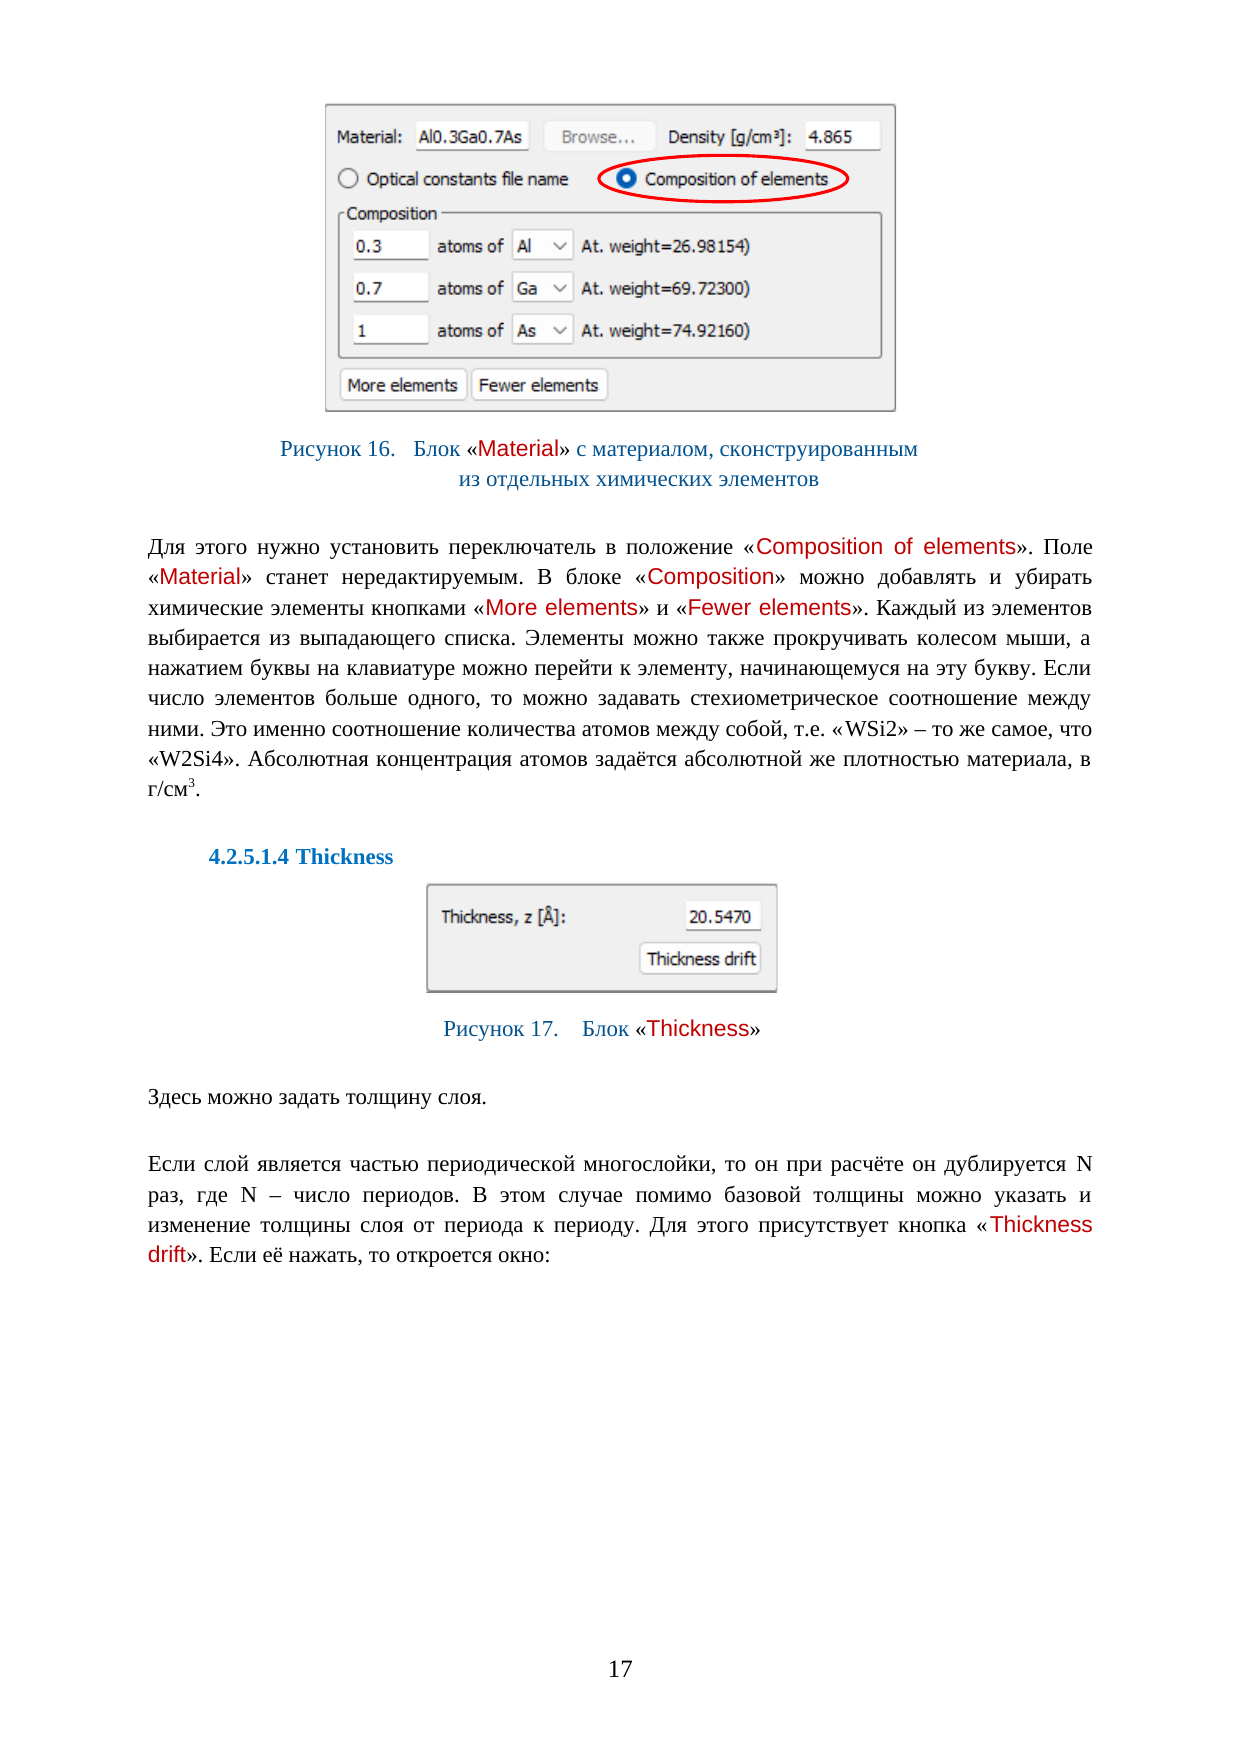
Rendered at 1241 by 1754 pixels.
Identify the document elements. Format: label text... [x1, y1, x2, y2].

picture [325, 103, 897, 412]
subtitle Thickness [209, 843, 1093, 869]
text Здесь можно задать толщину слоя. [148, 1083, 1093, 1109]
text Для этого нужно установить переключатель в положение «Composition of elements». Поле «Material» станет нередактируемым. В блоке «Composition» можно добавлять и убирать химические элементы кнопками «More elements» и «Fewer elements». Каждый из элементов выбирается из выпадающего списка. Элементы можно также прокручивать колесом мыши, а нажатием буквы на клавиатуре можно перейти к элементу, начинающемуся на эту букву. Если число элементов больше одного, то можно задавать стехиометрическое соотношение между ними. Это именно соотношение количества атомов между собой, т.е. «WSi2» – то же самое, что «W2Si4». Абсолютная концентрация атомов задаётся абсолютной же плотностью материала, в г/см3. [148, 533, 1093, 801]
text Если слой является частью периодической многослойки, то он при расчёте он дублируется N раз, где N – число периодов. В этом случае помимо базовой толщины можно указать и изменение толщины слоя от периода к периоду. Для этого присутствует кнопка «Thickness drift». Если её нажать, то откроется окно: [148, 1151, 1093, 1268]
picture [426, 881, 778, 993]
